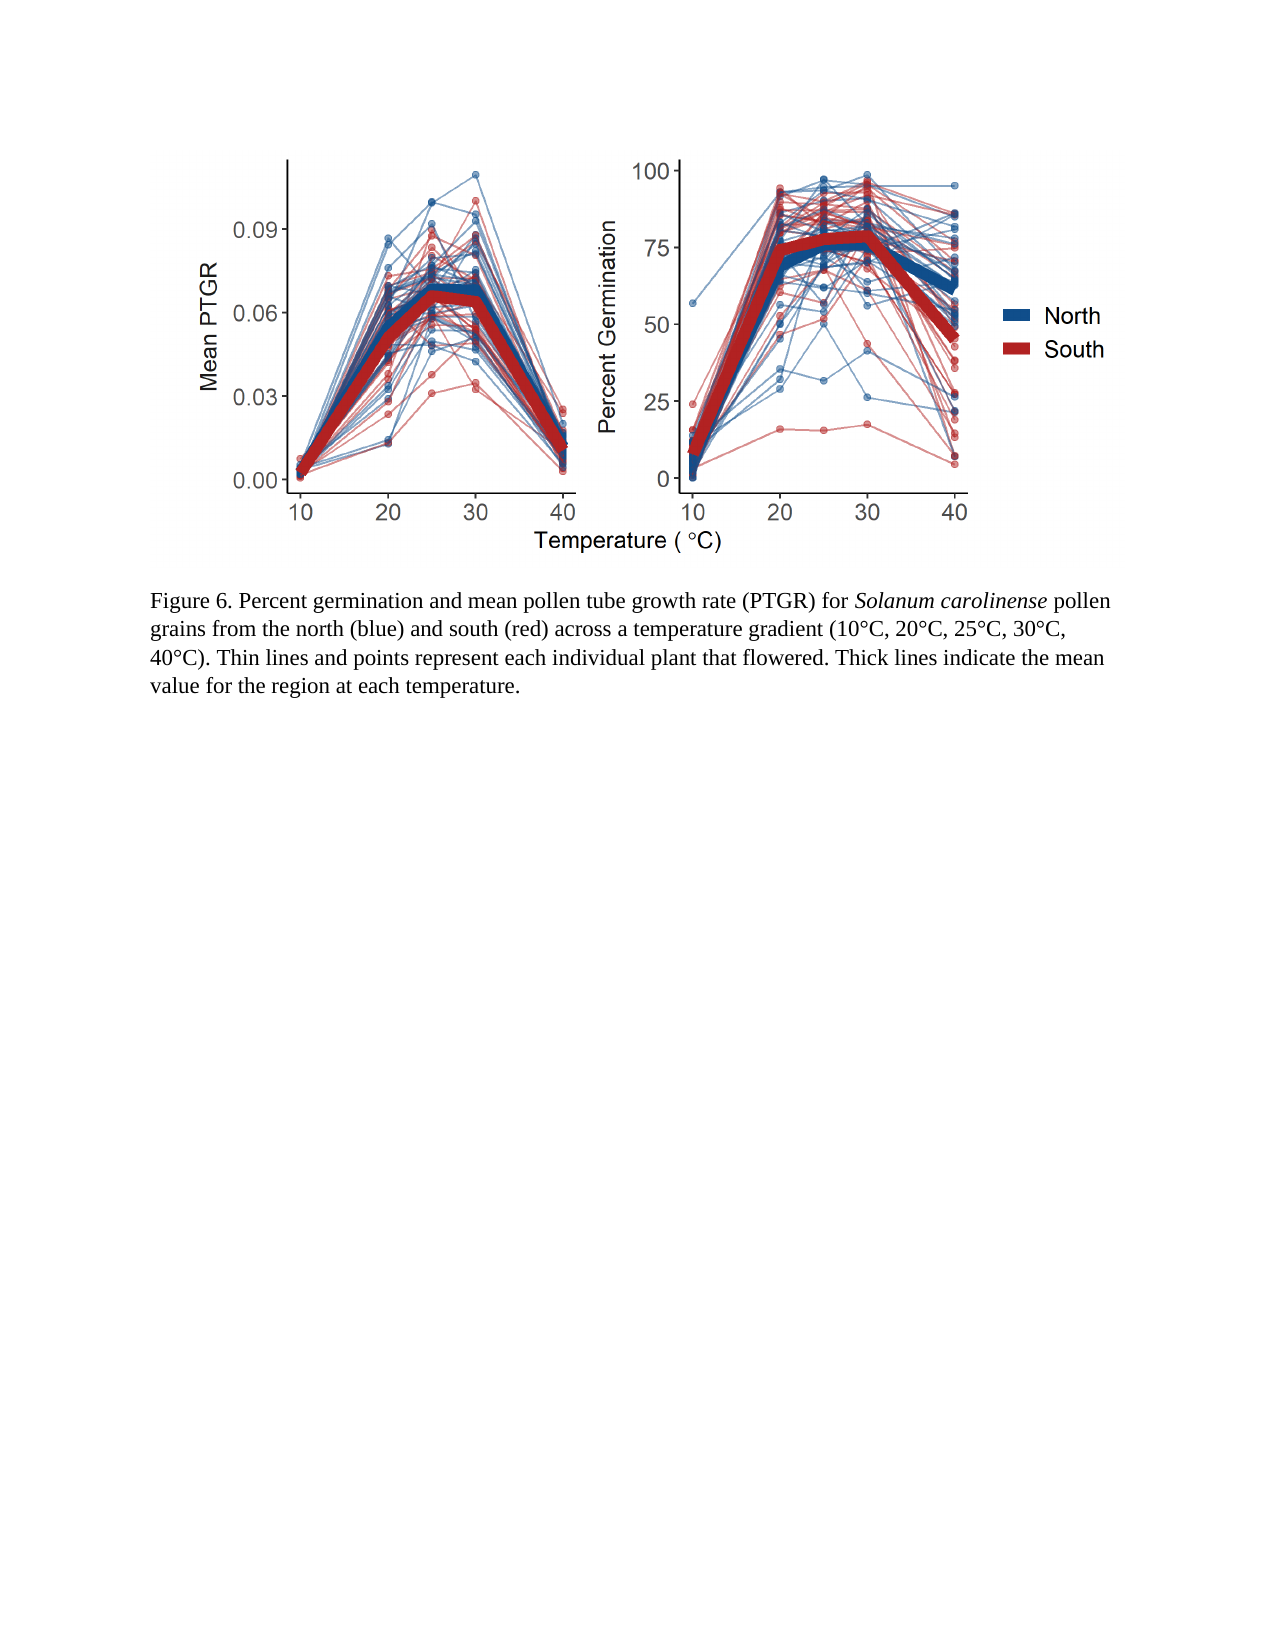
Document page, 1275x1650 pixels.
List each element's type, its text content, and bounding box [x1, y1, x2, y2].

text Figure 6. Percent germination and mean pollen tube growth rate (PTGR) for Solanum carolinense pollen grains from the north (blue) and south (red) across a temperature gradient (10°C, 20°C, 25°C, 30°C, 40°C). Thin lines and points represent each individual plant that flowered. Thick lines indicate the mean value for the region at each temperature. [150, 587, 1125, 698]
picture [150, 150, 1125, 568]
